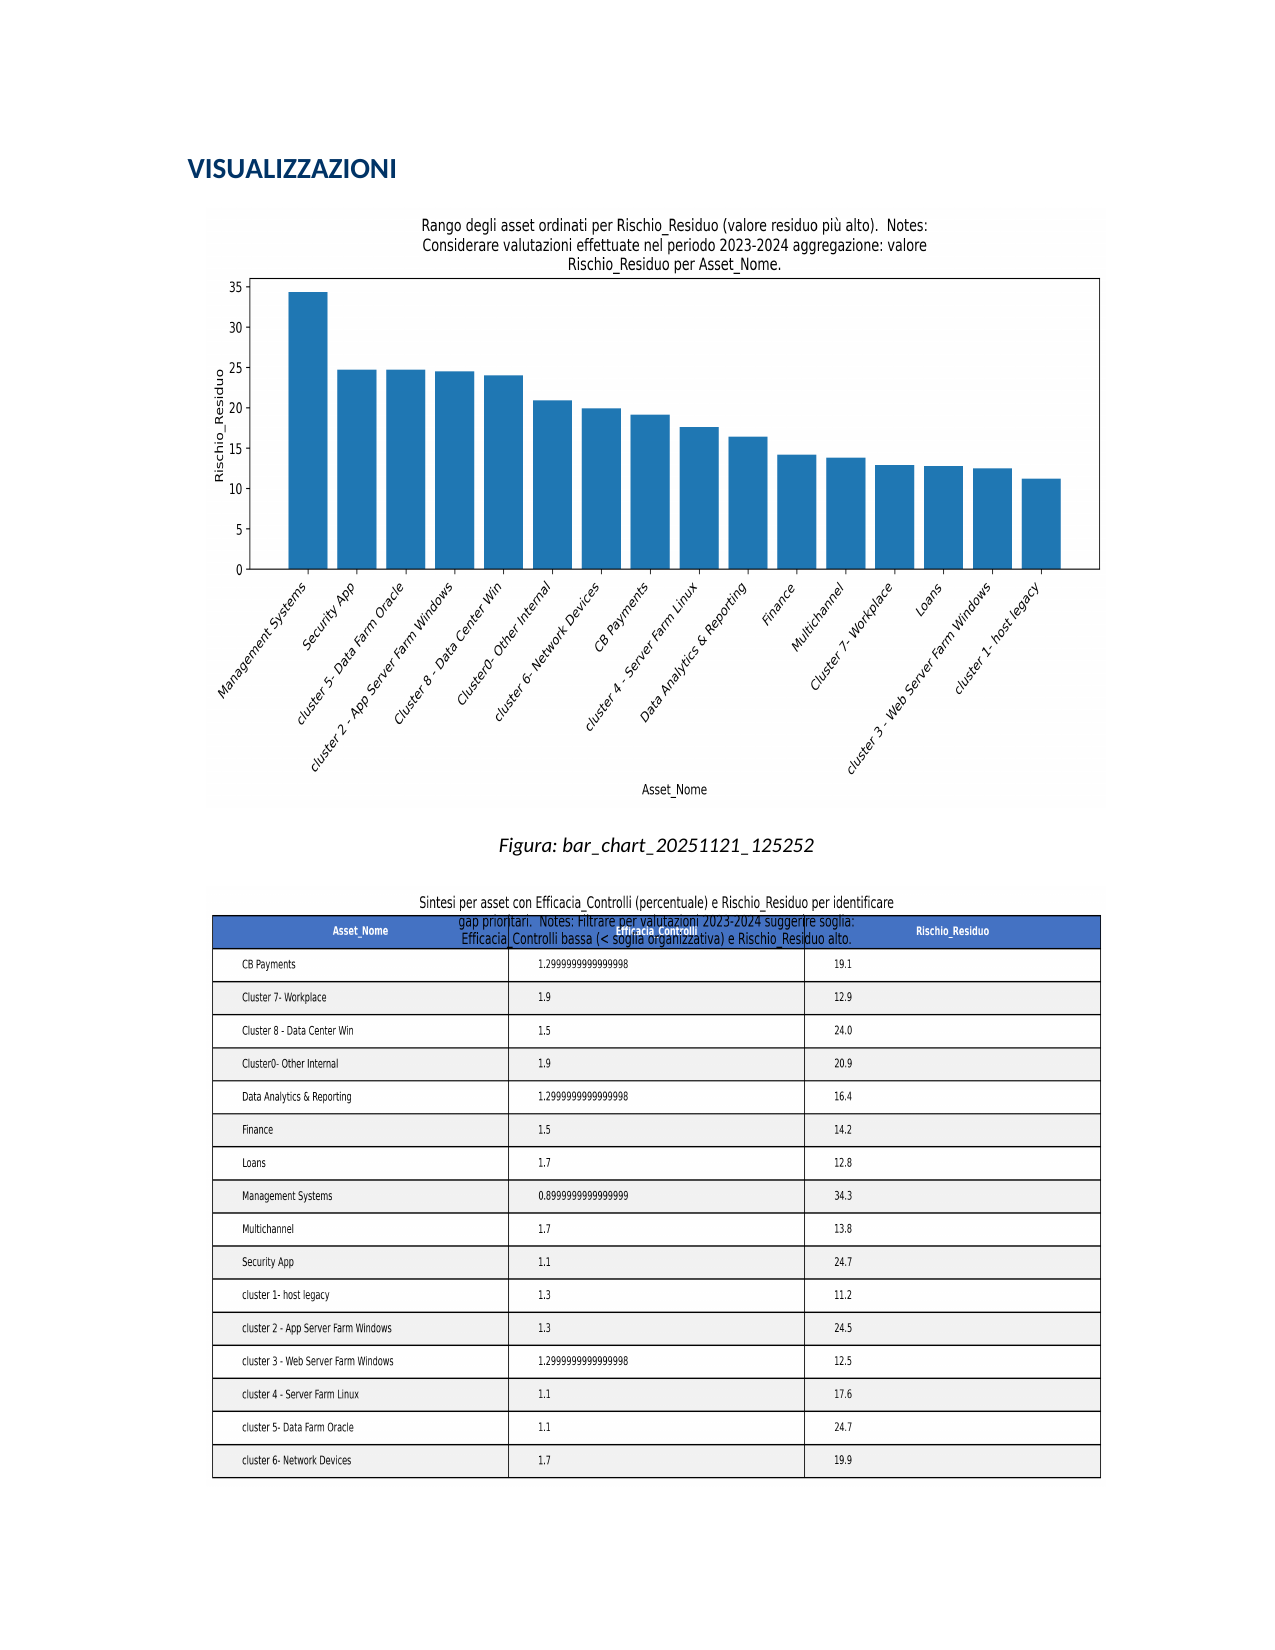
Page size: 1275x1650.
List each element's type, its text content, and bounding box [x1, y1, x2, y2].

text Figura: bar_chart_20251121_125252 [187, 832, 1125, 858]
picture [206, 886, 1107, 1487]
picture [206, 207, 1107, 808]
text VISUALIZZAZIONI [187, 150, 1125, 186]
